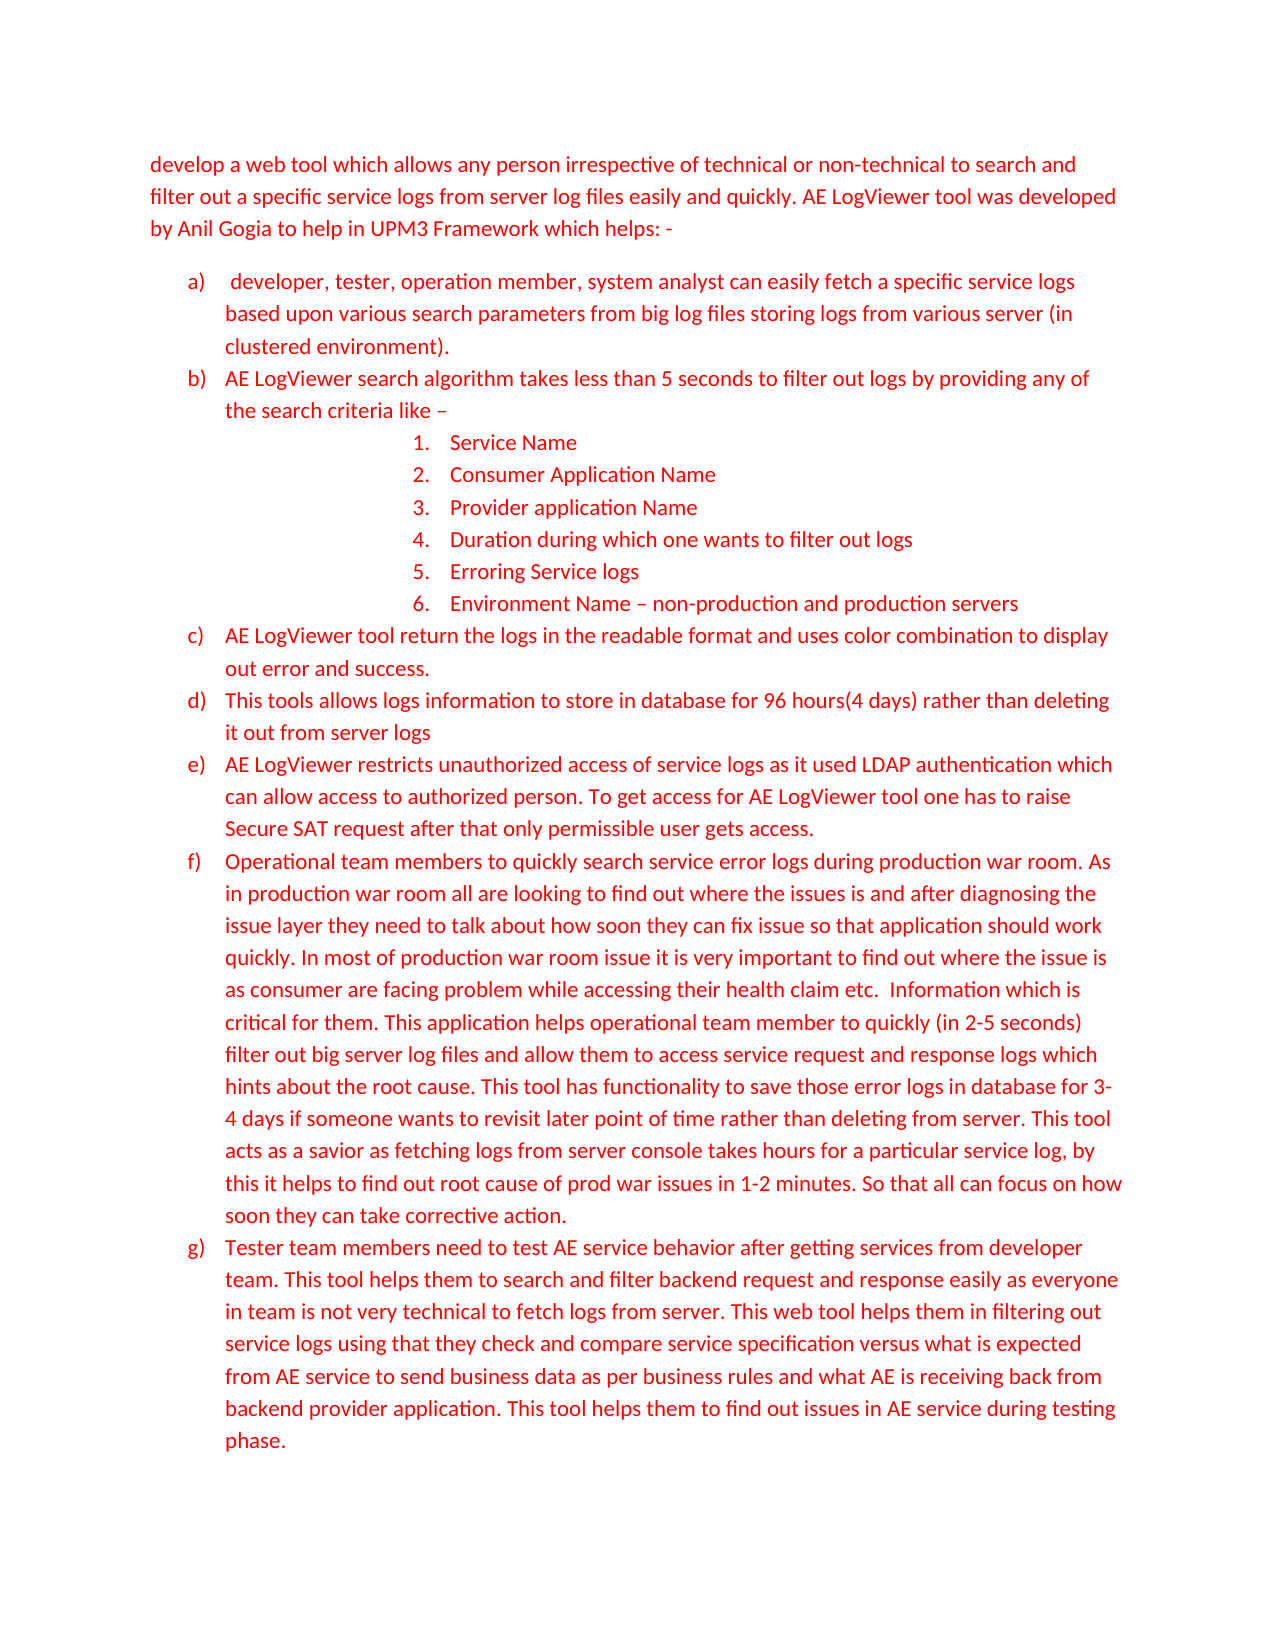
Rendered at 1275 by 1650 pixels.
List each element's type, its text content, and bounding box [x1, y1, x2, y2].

list Operational team members to quickly search service error logs during production war room. As in production war room all are looking to find out where the issues is and after diagnosing the issue layer they need to talk about how soon they can fix issue so that application should work quickly. In most of production war room issue it is very important to find out where the issue is as consumer are facing problem while accessing their health claim etc. Information which is critical for them. This application helps operational team member to quickly (in 2-5 seconds) filter out big server log files and allow them to access service request and response logs which hints about the root cause. This tool has functionality to save those error logs in database for 3-4 days if someone wants to revisit later point of time rather than deleting from server. This tool acts as a savior as fetching logs from server console takes hours for a particular service log, by this it helps to find out root cause of prod war issues in 1-2 minutes. So that all can focus on how soon they can take corrective action. [187, 847, 1125, 1229]
list AE LogViewer search algorithm takes less than 5 seconds to filter out logs by providing any of the search criteria like – [187, 364, 1125, 424]
list Duration during which one wants to filter out logs [412, 525, 1125, 553]
list Erroring Service logs [412, 557, 1125, 585]
list This tools allows logs information to store in database for 96 hours(4 days) rather than deleting it out from server logs [187, 686, 1125, 746]
list Tester team members need to test AE service behavior after getting services from developer team. This tool helps them to search and filter backend request and response easily as everyone in team is not very technical to fetch logs from server. This web tool helps them in filtering out service logs using that they check and compare service specification versus what is expected from AE service to send business data as per business rules and what AE is receiving back from backend provider application. This tool helps them to find out issues in AE service during testing phase. [187, 1233, 1125, 1454]
list AE LogViewer restricts unauthorized access of service logs as it used LDAP authentication which can allow access to authorized person. To get access for AE LogViewer tool one has to raise Secure SAT request after that only permissible user gets access. [187, 750, 1125, 843]
list Consumer Application Name [412, 461, 1125, 488]
list AE LogViewer tool return the logs in the readable format and uses color combination to display out error and success. [187, 621, 1125, 682]
list Provider application Name [412, 493, 1125, 521]
list developer, tester, operation member, system analyst can easily fetch a specific service logs based upon various search parameters from big log files storing logs from various server (in clustered environment). [187, 267, 1125, 360]
list Service Name [412, 428, 1125, 456]
list Environment Name – non-production and production servers [412, 589, 1125, 617]
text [150, 150, 1125, 242]
